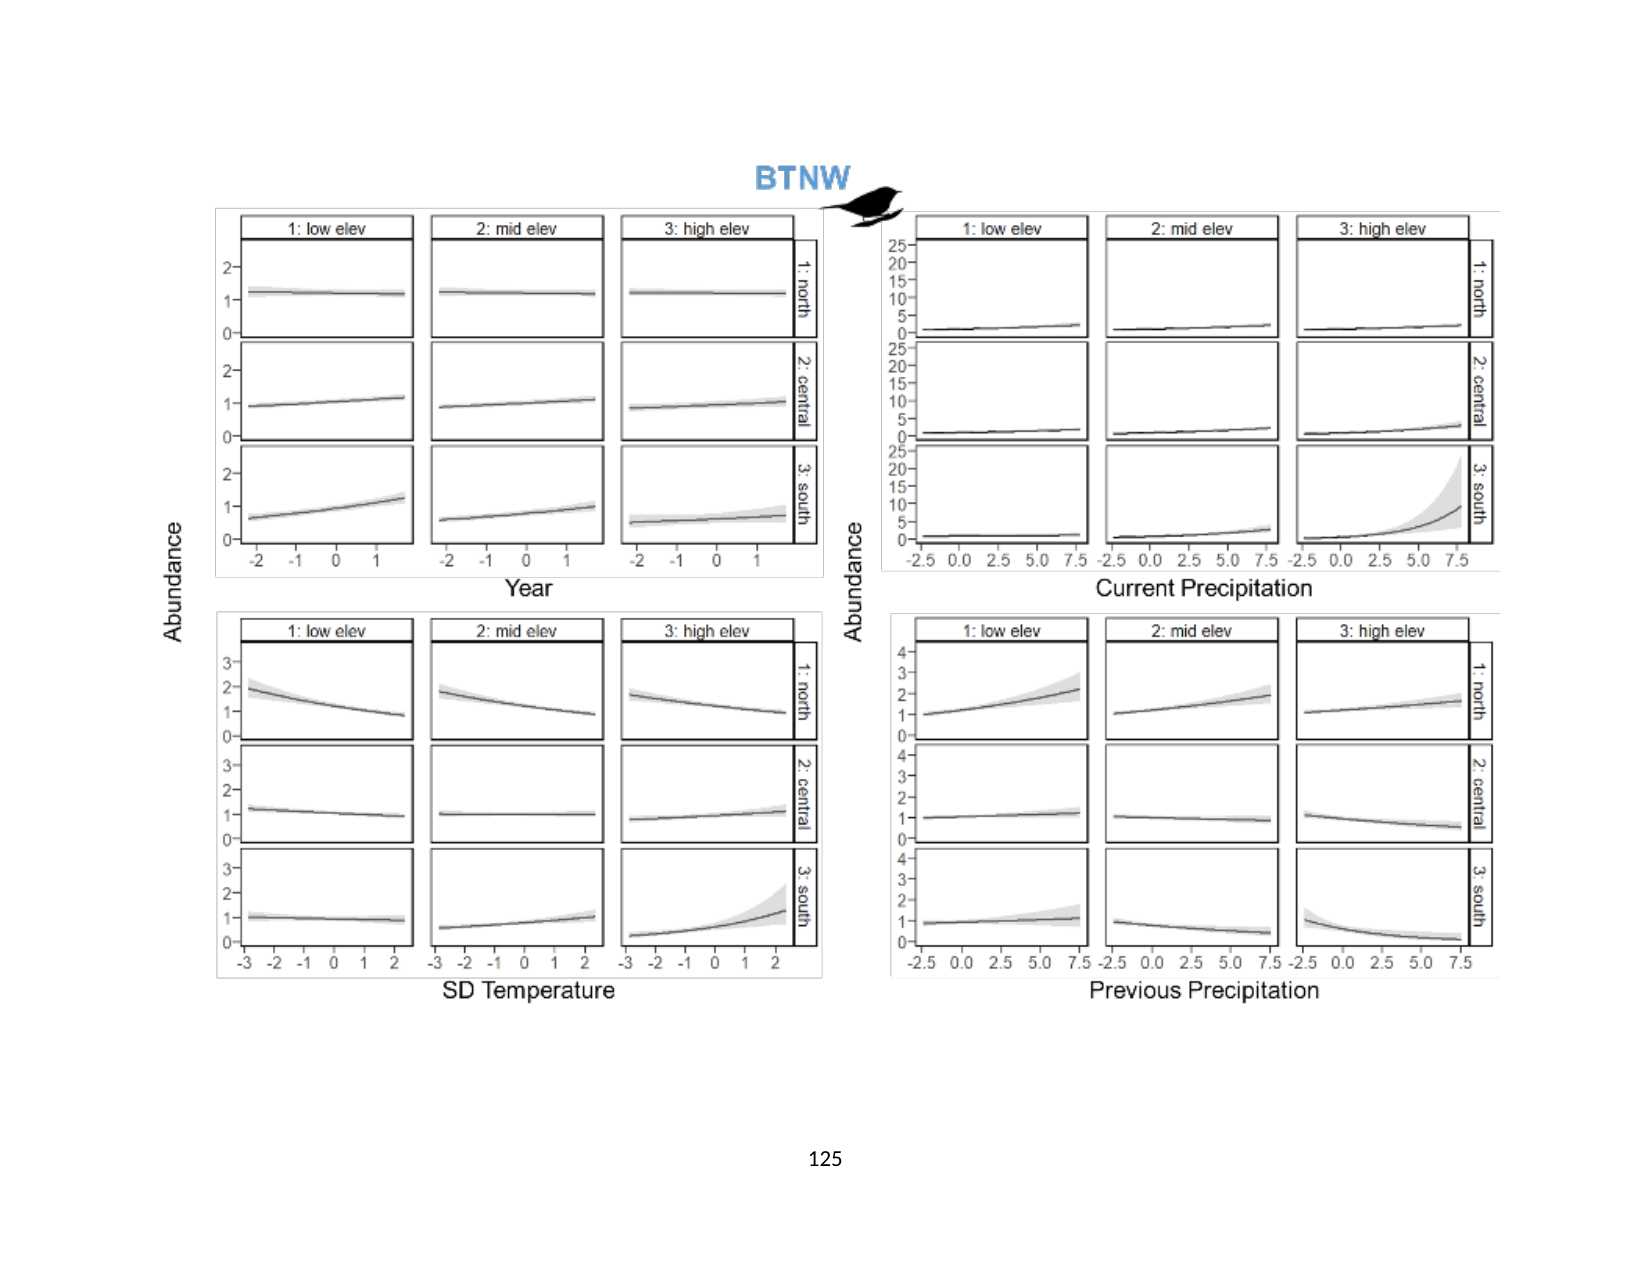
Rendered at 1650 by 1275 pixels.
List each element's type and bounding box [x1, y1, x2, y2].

picture [150, 150, 1500, 1019]
